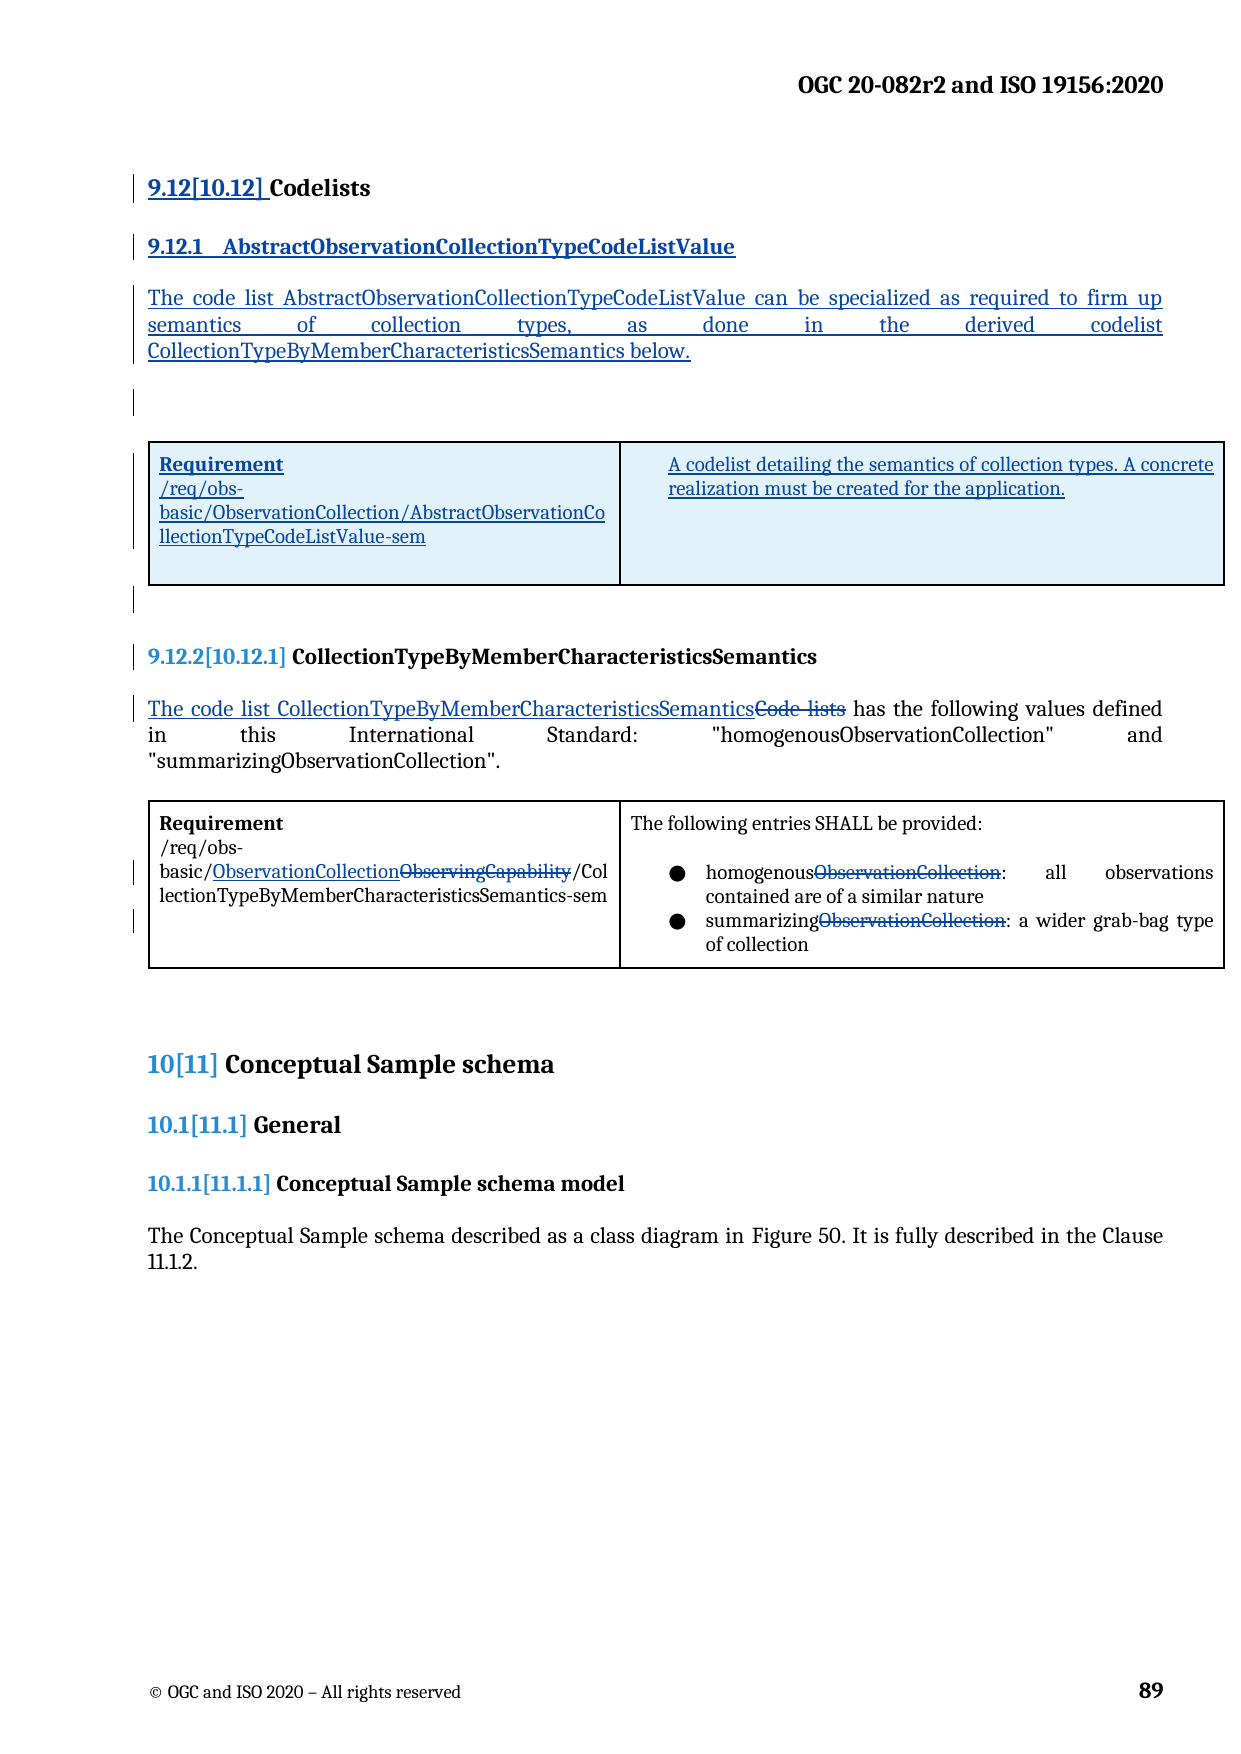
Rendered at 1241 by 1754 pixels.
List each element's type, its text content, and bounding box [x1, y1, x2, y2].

table_header The following entries SHALL be provided: homogenous: all observations contained are of a similar nature summarizing: a wider grab-bag type of collection [621, 802, 1223, 967]
subtitle Codelists [148, 174, 1163, 203]
table_header Requirement /req/obs-basic//CollectionTypeByMemberCharacteristicsSemantics-sem [150, 802, 619, 967]
subtitle General [148, 1111, 1163, 1140]
subtitle Conceptual Sample schema [148, 1049, 1163, 1080]
text has the following values defined in this International Standard: "homogenousObservationCollection" and "summarizingObservationCollection". [148, 695, 1163, 774]
subtitle Conceptual Sample schema model [148, 1171, 1163, 1197]
subtitle CollectionTypeByMemberCharacteristicsSemantics [148, 644, 1163, 670]
text The Conceptual Sample schema described as a class diagram in Figure 49. It is fully described in the Clause 11.1.2. [148, 1222, 1163, 1275]
